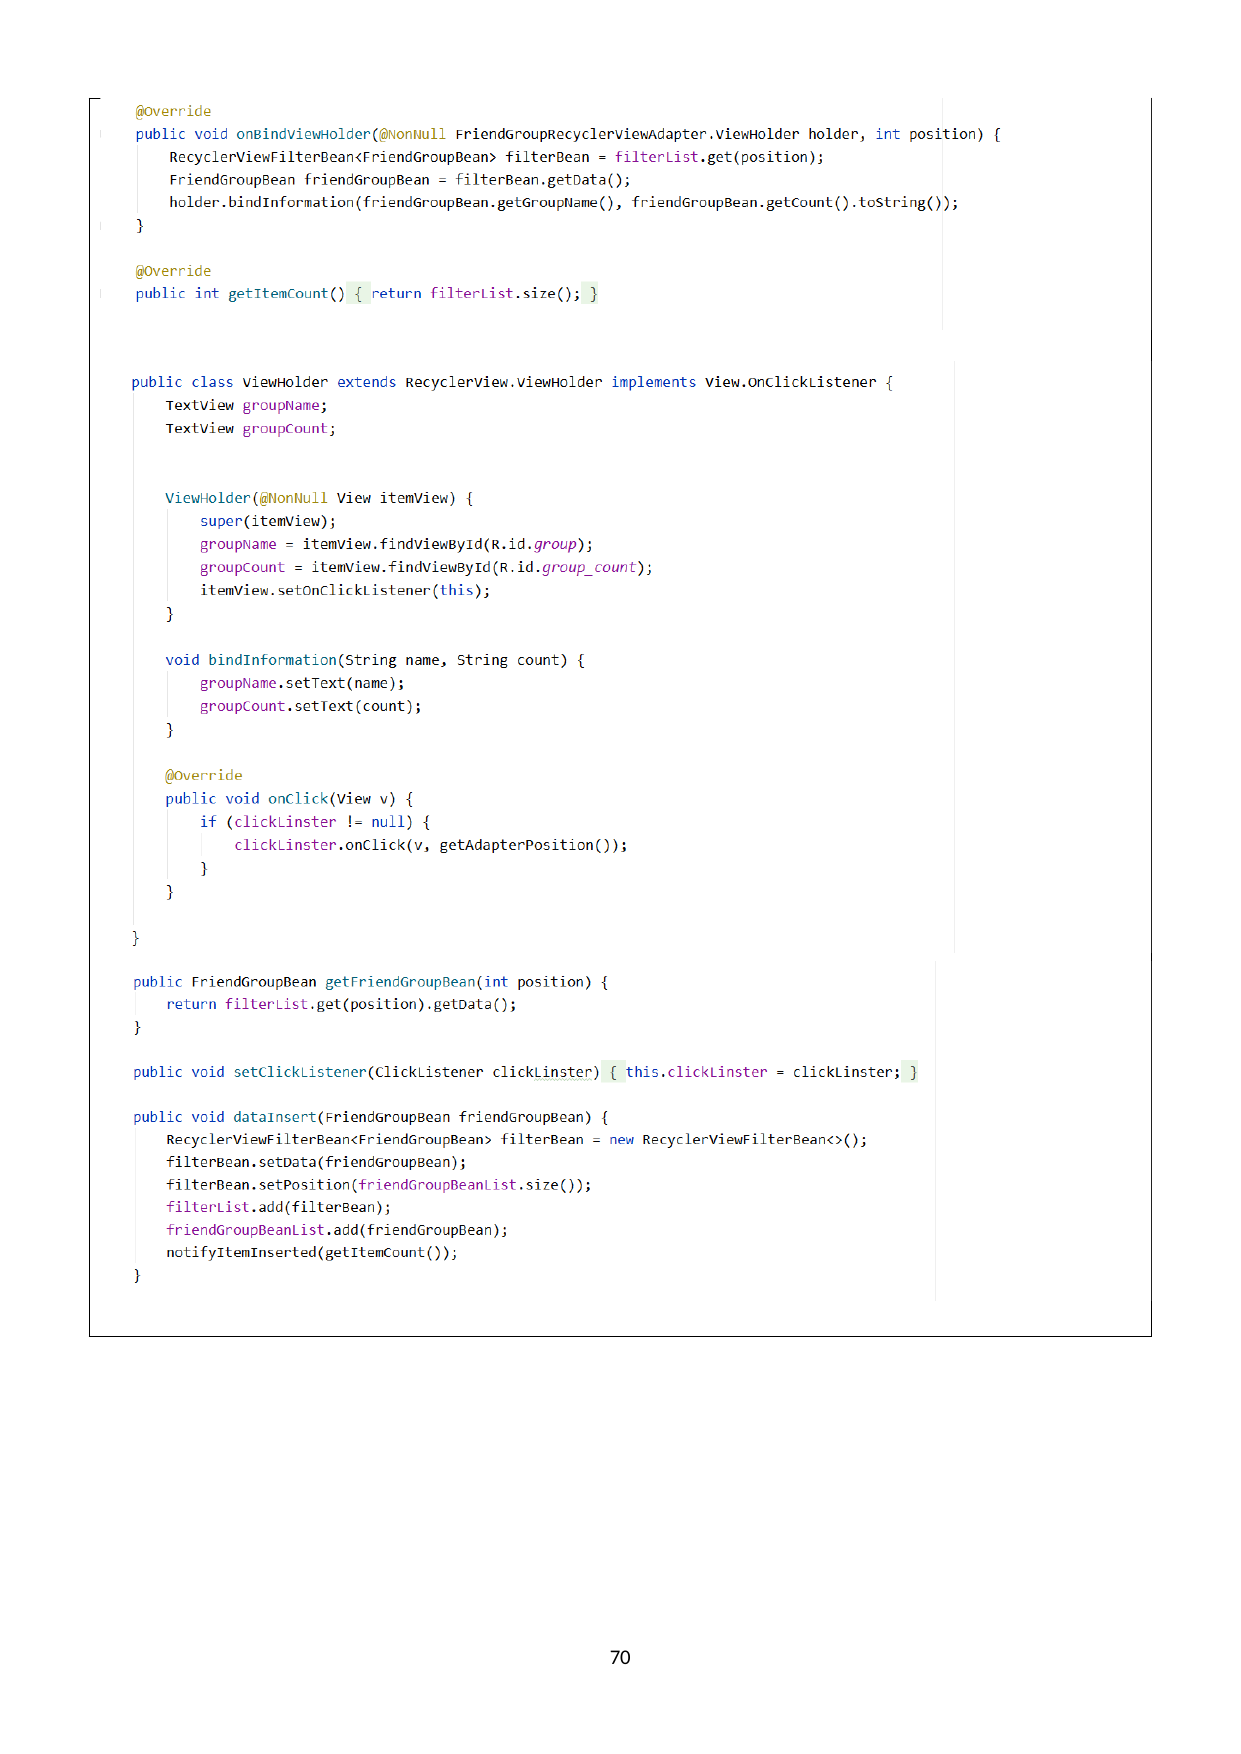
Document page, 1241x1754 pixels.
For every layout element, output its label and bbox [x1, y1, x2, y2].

table_cell [90, 99, 1151, 1336]
picture [100, 961, 1152, 1301]
picture [100, 361, 1152, 953]
picture [100, 98, 1152, 330]
